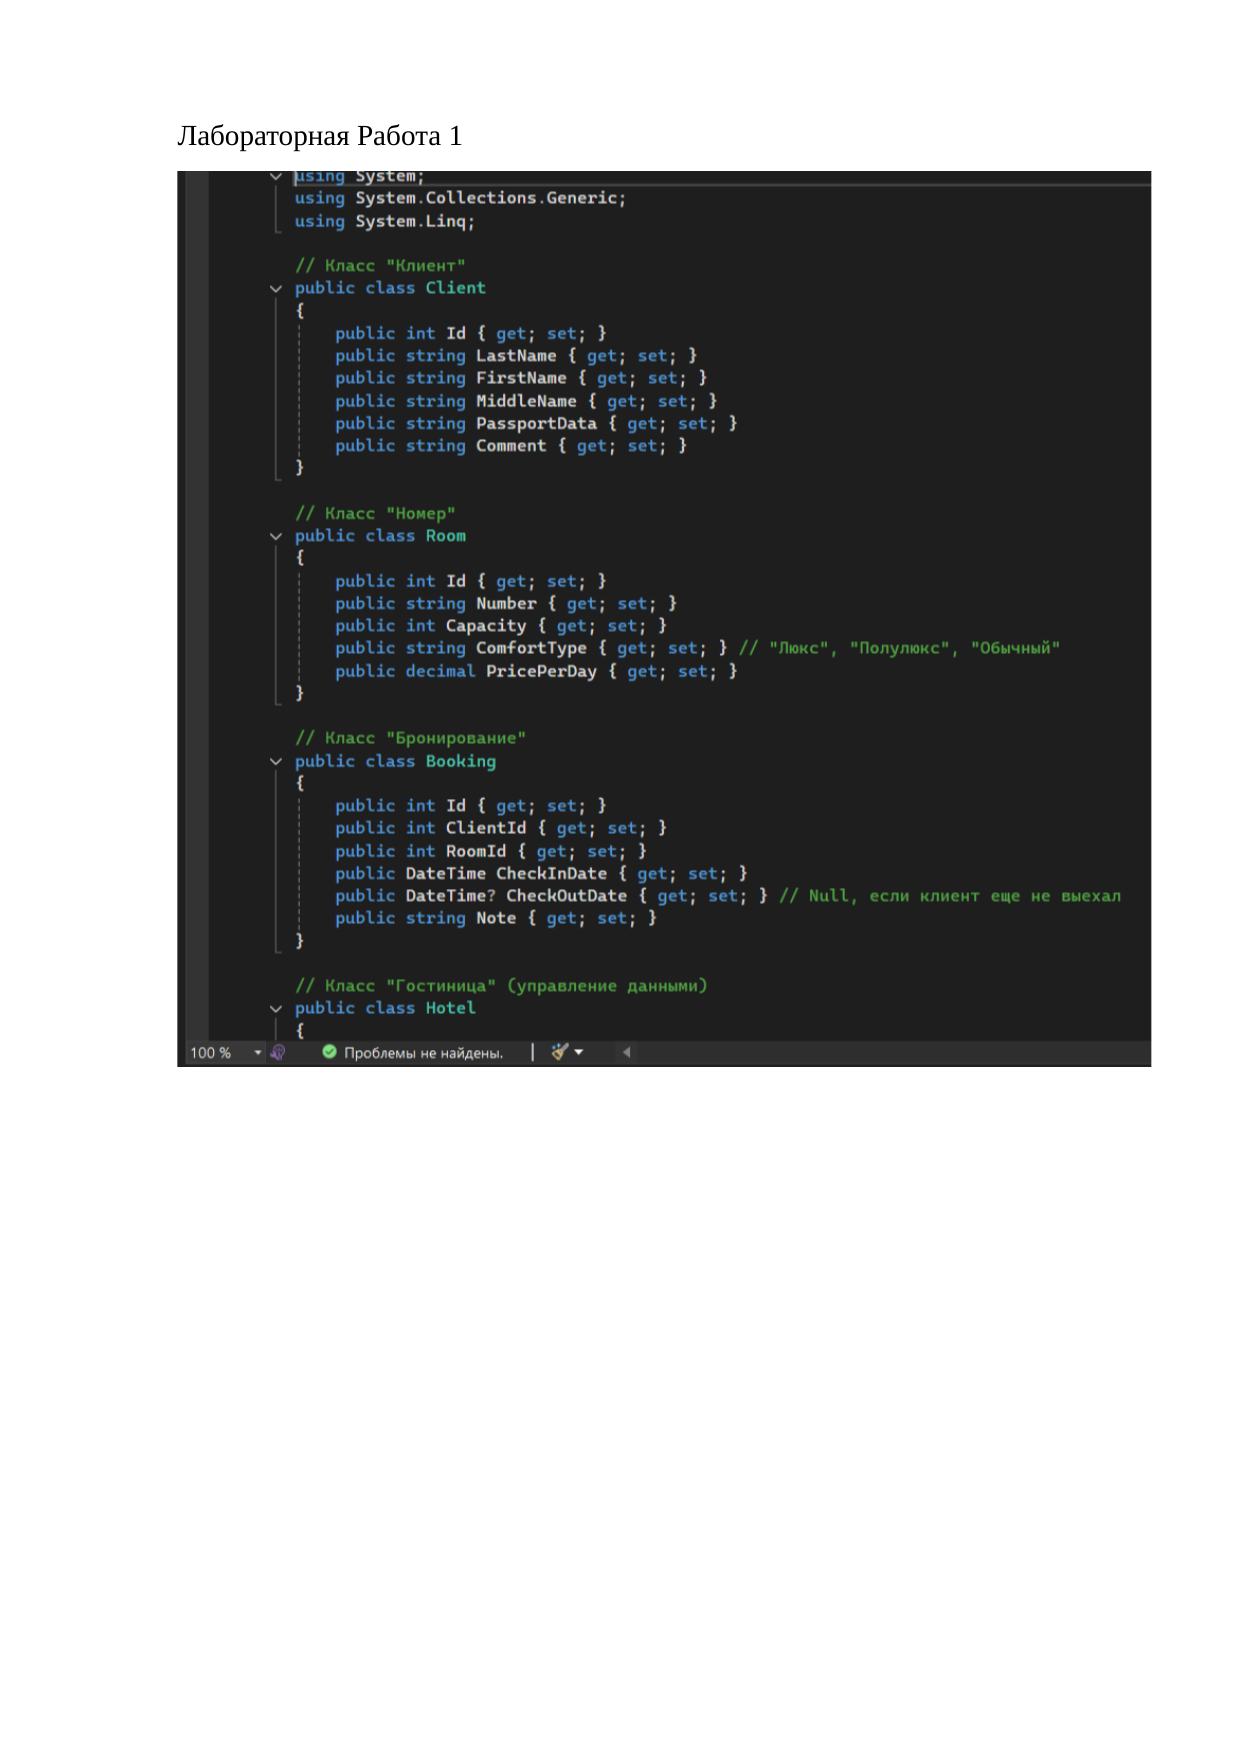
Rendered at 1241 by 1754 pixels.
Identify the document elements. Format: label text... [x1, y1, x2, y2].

picture [177, 171, 1152, 1067]
text Лабораторная Работа 1 [177, 118, 1152, 152]
